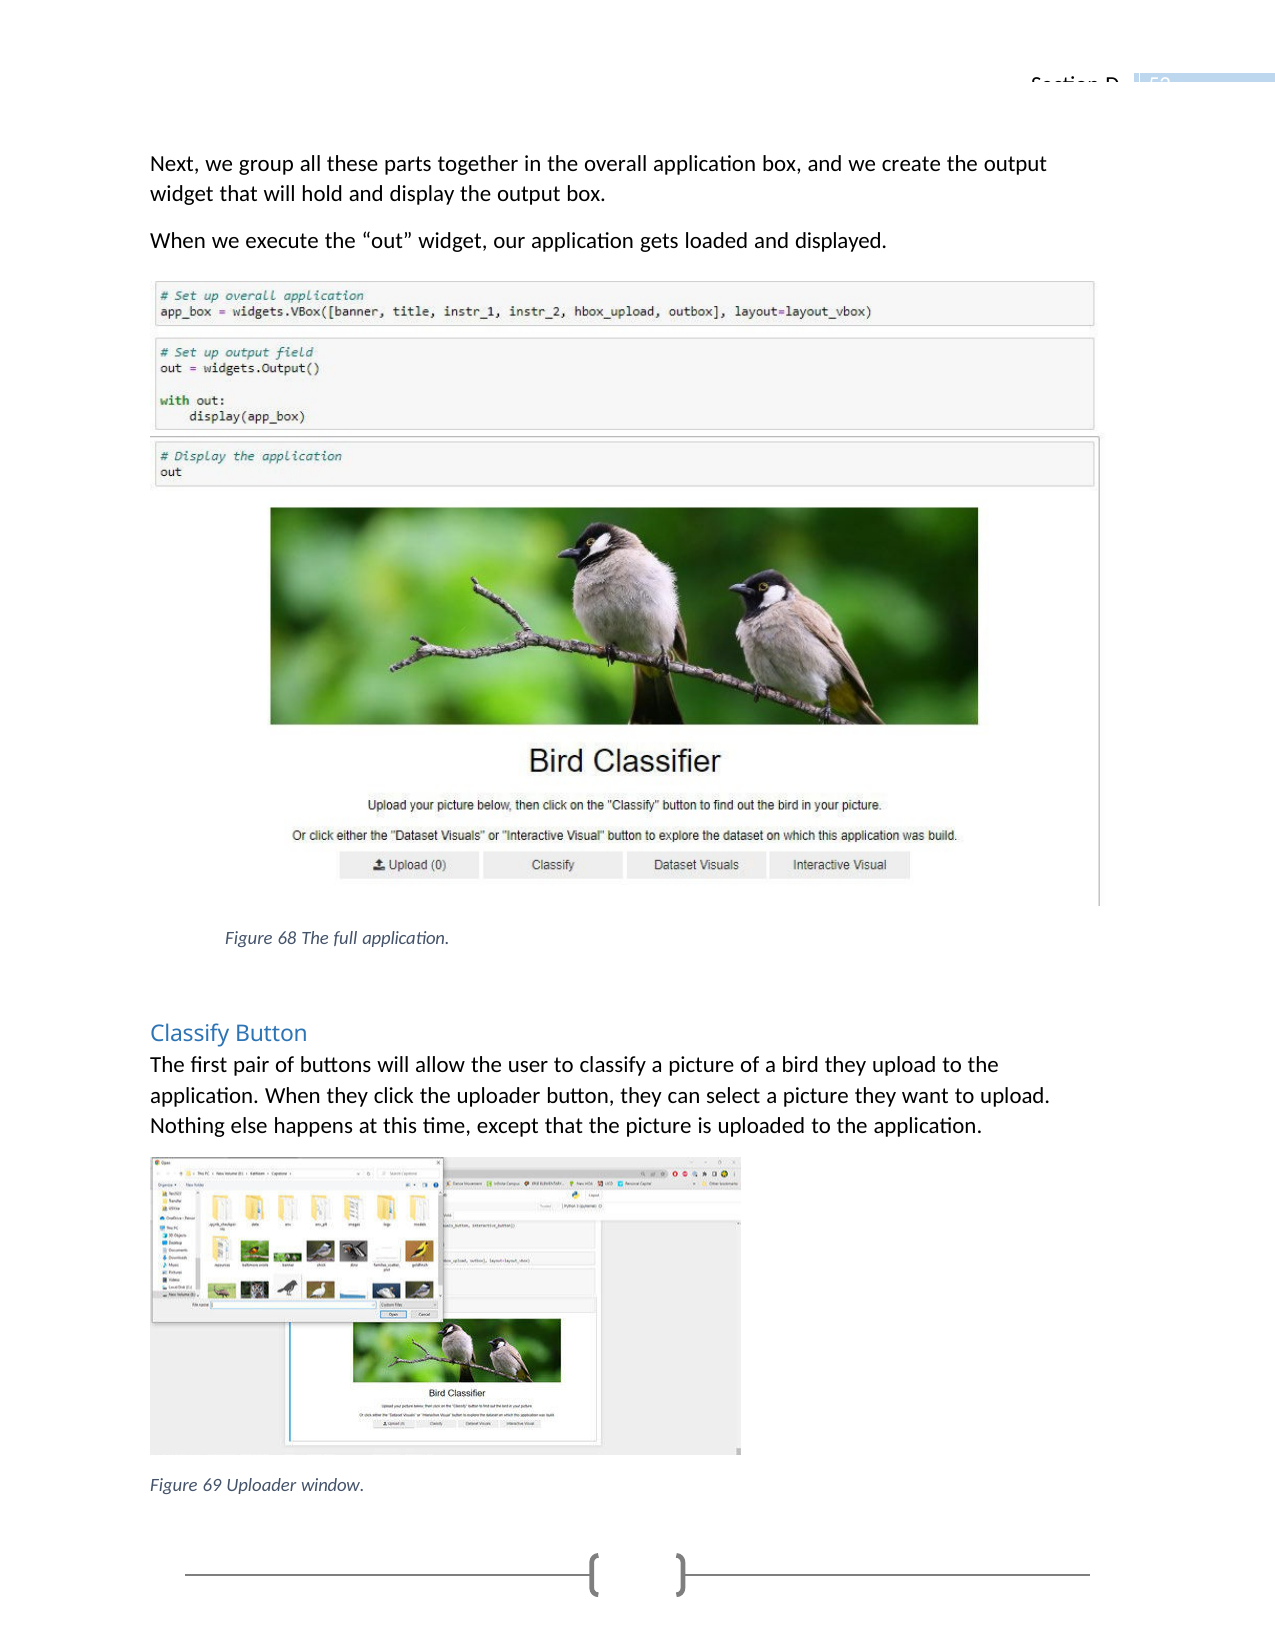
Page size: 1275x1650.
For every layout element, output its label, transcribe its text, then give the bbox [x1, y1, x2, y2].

text When we execute the “out” widget, our application gets loaded and displayed. [150, 226, 1252, 254]
picture [150, 1157, 741, 1455]
picture [150, 281, 1106, 906]
text Next, we group all these parts together in the overall application box, and we create the output widget that will hold and display the output box. [150, 149, 1109, 207]
text Figure 68 The full application. [225, 926, 1252, 949]
text Classify Button [150, 1017, 1252, 1048]
text The first pair of buttons will allow the user to classify a picture of a bird they upload to the application. When they click the uploader button, they can select a picture they want to upload. Nothing else happens at this time, except that the picture is uploaded to the application. [150, 1051, 1109, 1139]
